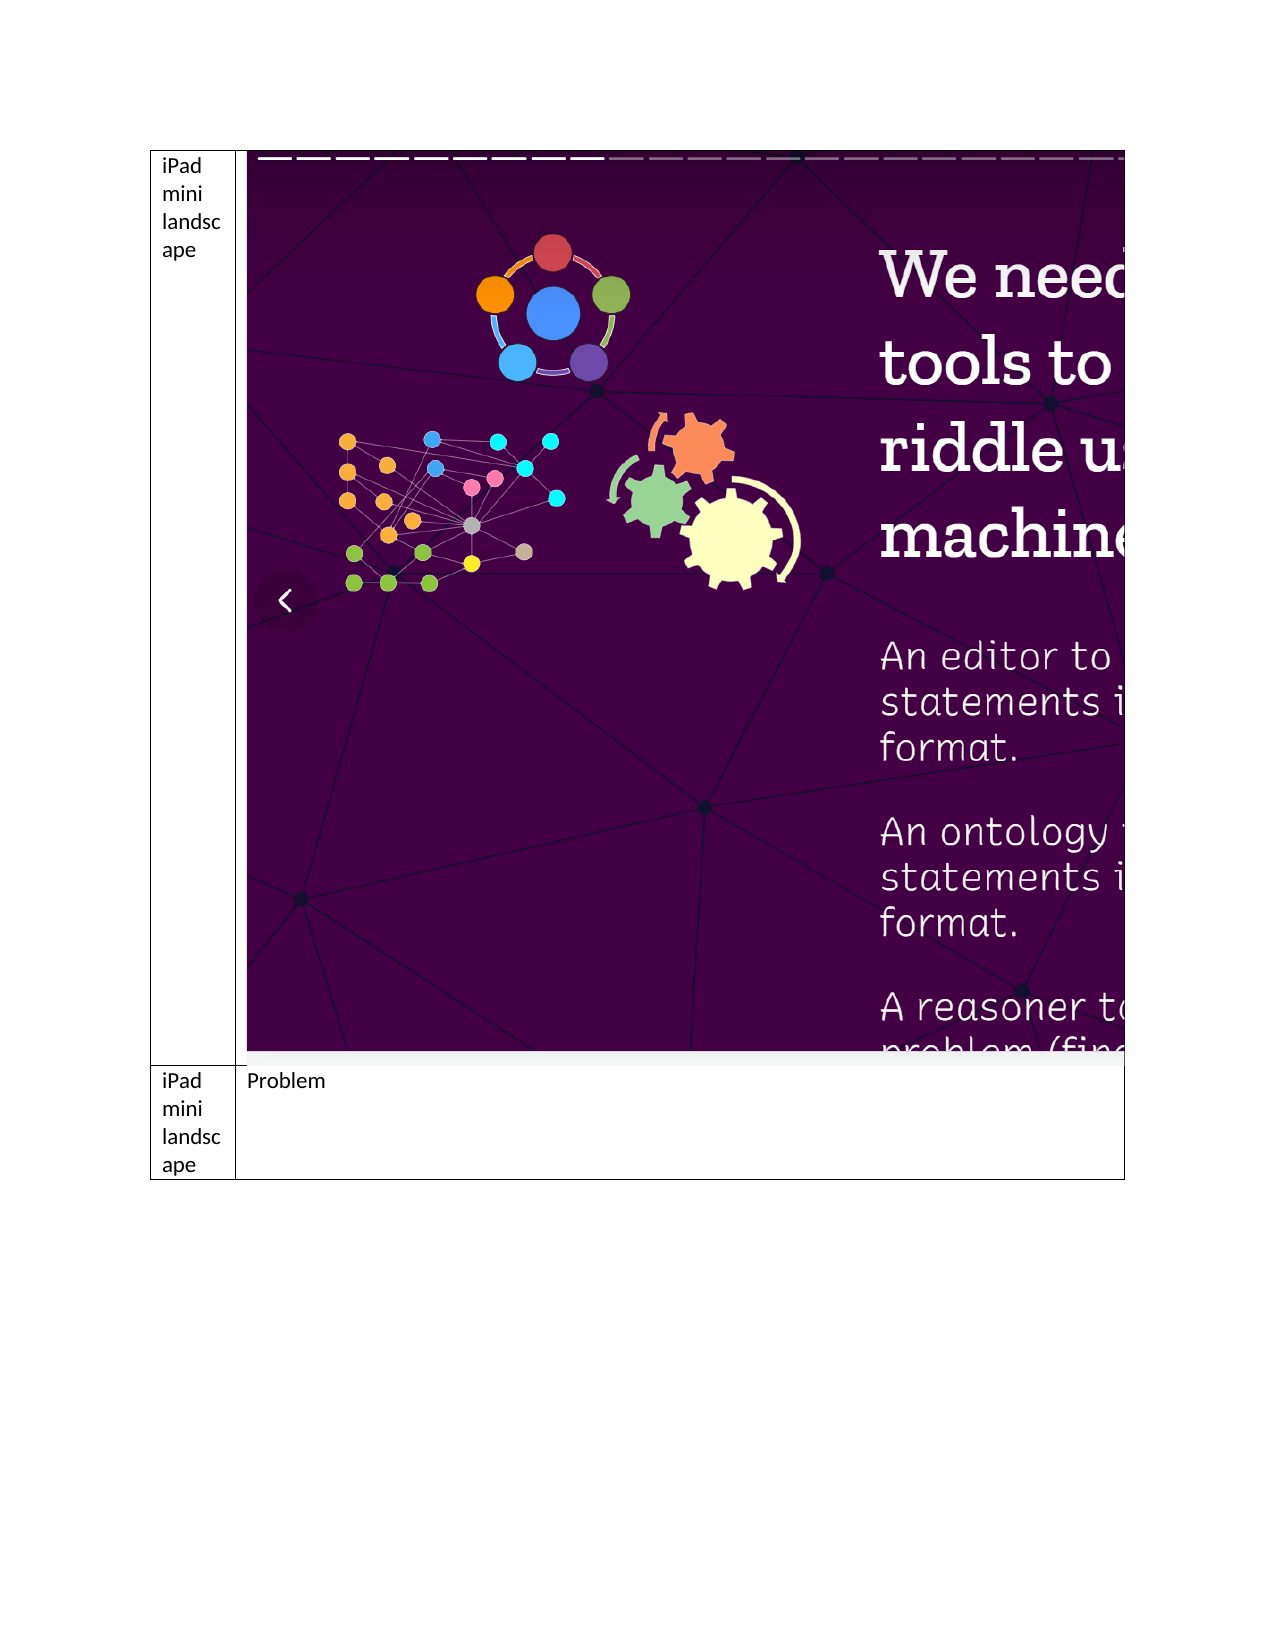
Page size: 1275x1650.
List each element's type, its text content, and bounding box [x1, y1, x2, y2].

table_cell Problem [236, 1066, 1124, 1178]
table_cell [236, 151, 246, 1065]
table_cell iPad mini landscape [151, 1066, 235, 1178]
picture [246, 151, 1125, 1066]
table_cell iPad mini landscape [151, 151, 235, 1065]
